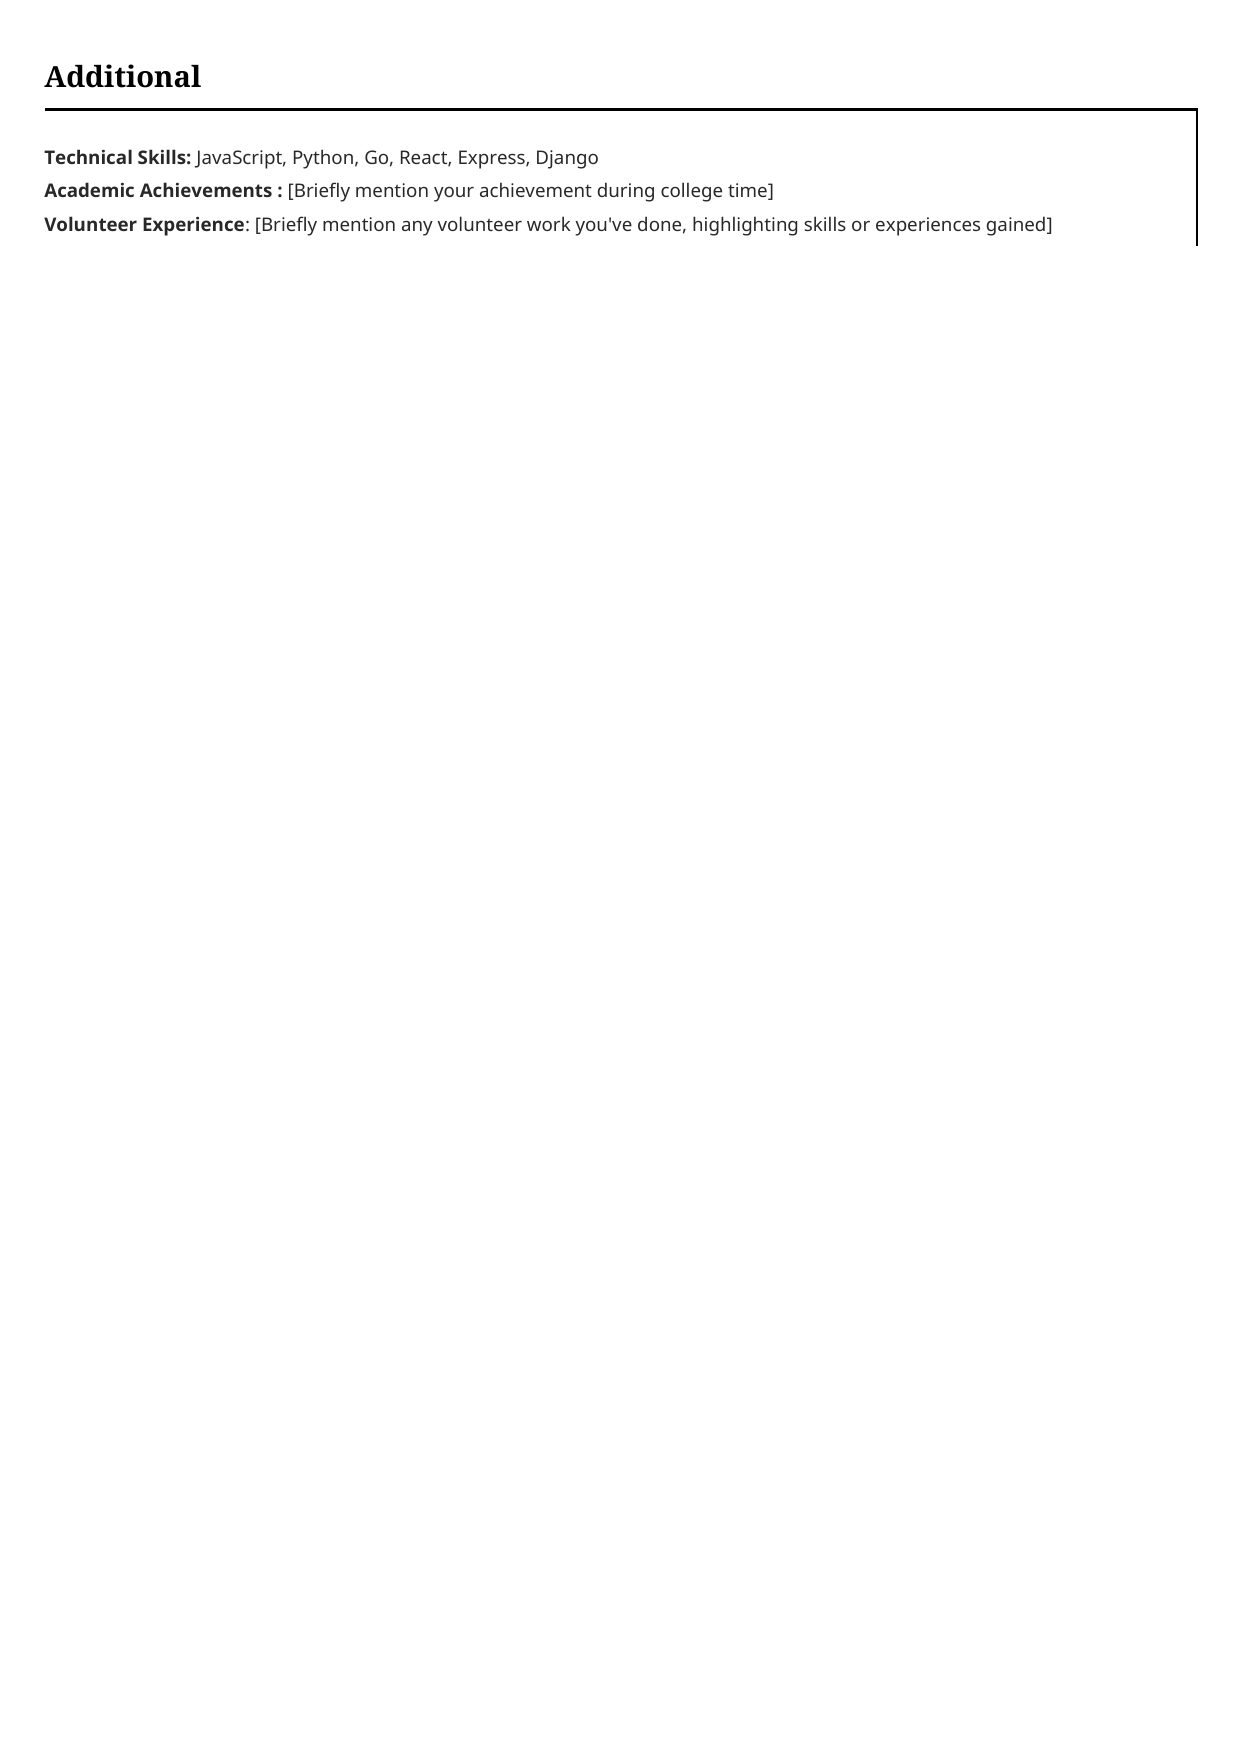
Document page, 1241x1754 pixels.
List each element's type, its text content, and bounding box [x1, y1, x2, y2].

table_cell Technical Skills: JavaScript, Python, Go, React, Express, Django Academic Achievements : [Briefly mention your achievement during college time] Volunteer Experience: [Briefly mention any volunteer work you've done, highlighting skills or experiences gained] [45, 111, 1196, 244]
table_cell Additional [45, 61, 1196, 108]
